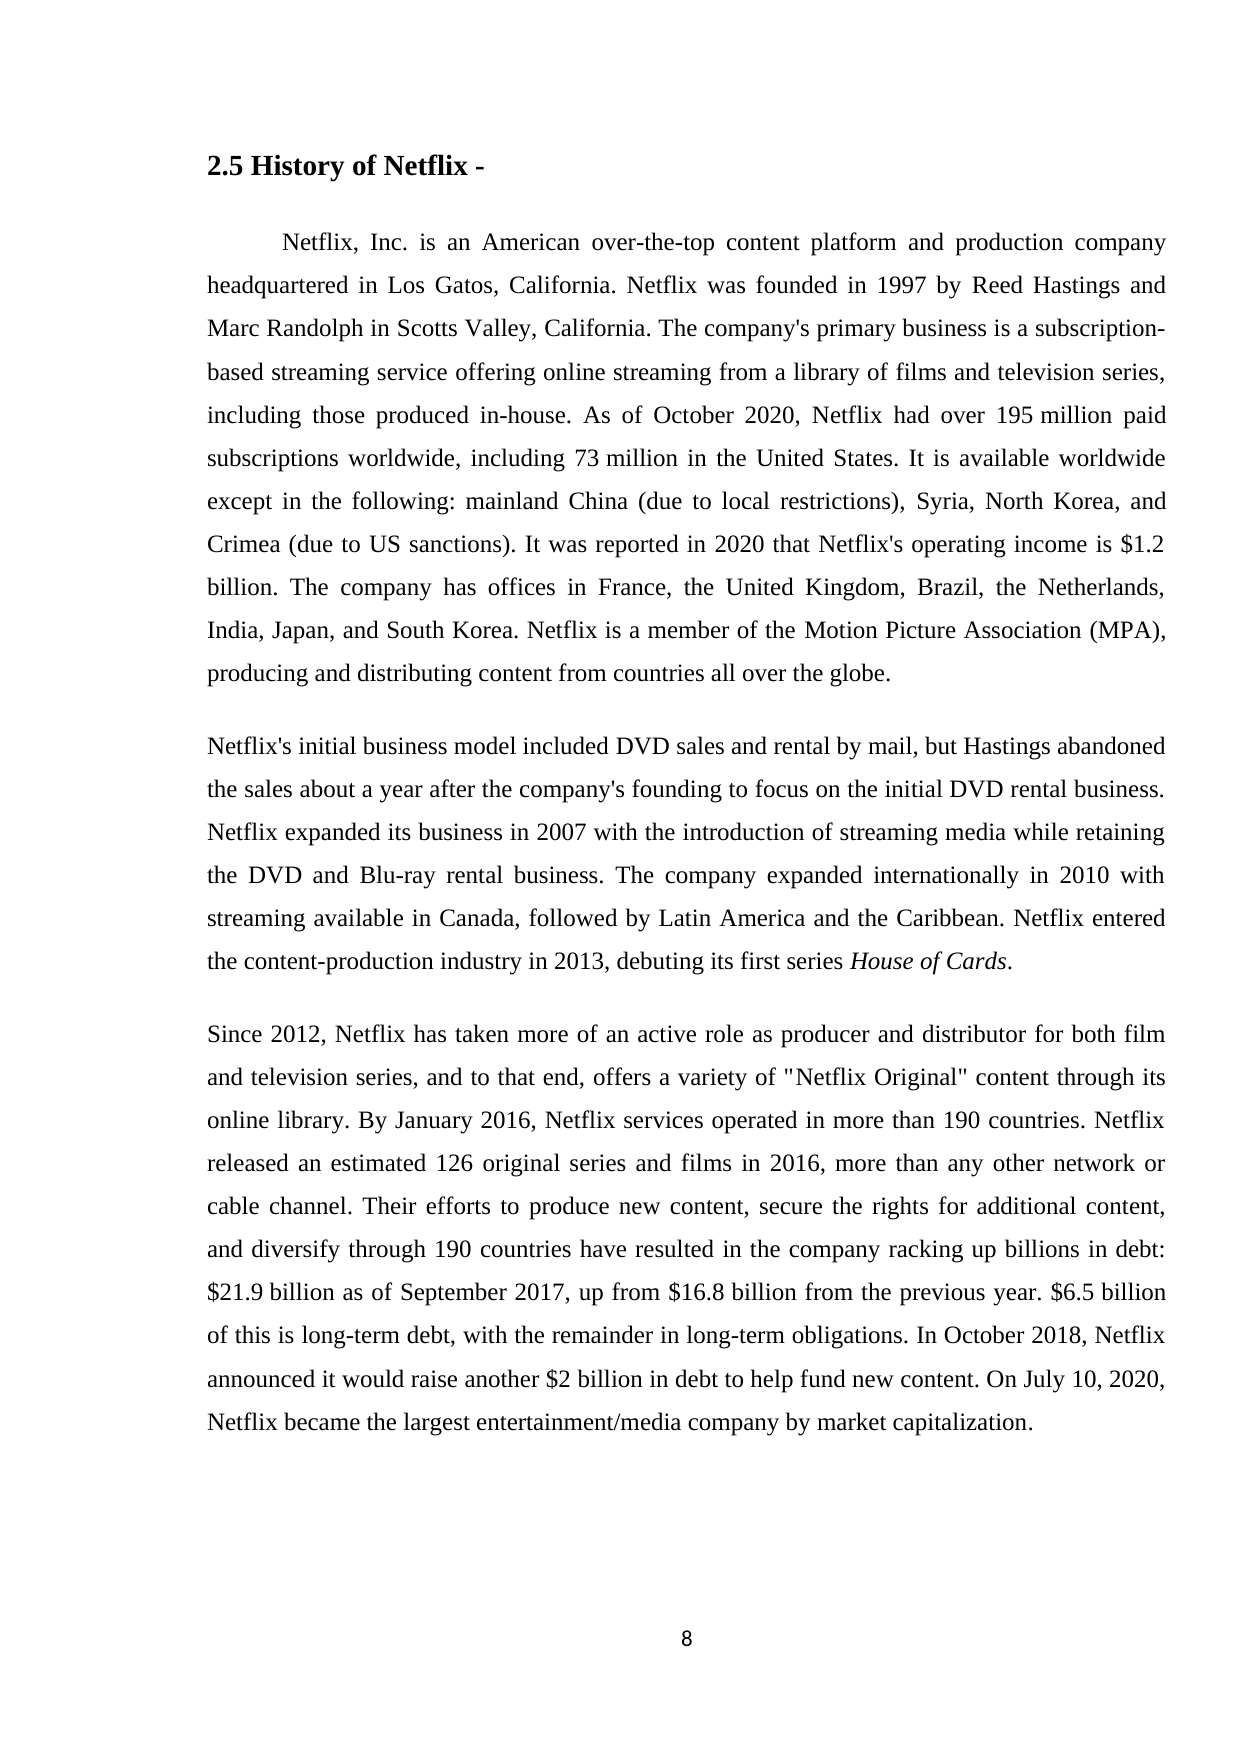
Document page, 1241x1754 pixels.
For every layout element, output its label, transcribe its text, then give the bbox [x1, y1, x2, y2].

text 2.5 History of Netflix - [207, 148, 1166, 181]
text Netflix's initial business model included DVD sales and rental by mail, but Hastings abandoned the sales about a year after the company's founding to focus on the initial DVD rental business. Netflix expanded its business in 2007 with the introduction of streaming media while retaining the DVD and Blu-ray rental business. The company expanded internationally in 2010 with streaming available in Canada, followed by Latin America and the Caribbean. Netflix entered the content-production industry in 2013, debuting its first series House of Cards. [207, 731, 1166, 975]
text Netflix, Inc. is an American over-the-top content platform and production company headquartered in Los Gatos, California. Netflix was founded in 1997 by Reed Hastings and Marc Randolph in Scotts Valley, California. The company's primary business is a subscription-based streaming service offering online streaming from a library of films and television series, including those produced in-house. As of October 2020, Netflix had over 195 million paid subscriptions worldwide, including 73 million in the United States. It is available worldwide except in the following: mainland China (due to local restrictions), Syria, North Korea, and Crimea (due to US sanctions). It was reported in 2020 that Netflix's operating income is $1.2 billion. The company has offices in France, the United Kingdom, Brazil, the Netherlands, India, Japan, and South Korea. Netflix is a member of the Motion Picture Association (MPA), producing and distributing content from countries all over the globe. [207, 227, 1166, 687]
text Since 2012, Netflix has taken more of an active role as producer and distributor for both film and television series, and to that end, offers a variety of "Netflix Original" content through its online library. By January 2016, Netflix services operated in more than 190 countries. Netflix released an estimated 126 original series and films in 2016, more than any other network or cable channel. Their efforts to produce new content, secure the rights for additional content, and diversify through 190 countries have resulted in the company racking up billions in debt: $21.9 billion as of September 2017, up from $16.8 billion from the previous year. $6.5 billion of this is long-term debt, with the remainder in long-term obligations. In October 2018, Netflix announced it would raise another $2 billion in debt to help fund new content. On July 10, 2020, Netflix became the largest entertainment/media company by market capitalization. [207, 1019, 1166, 1436]
